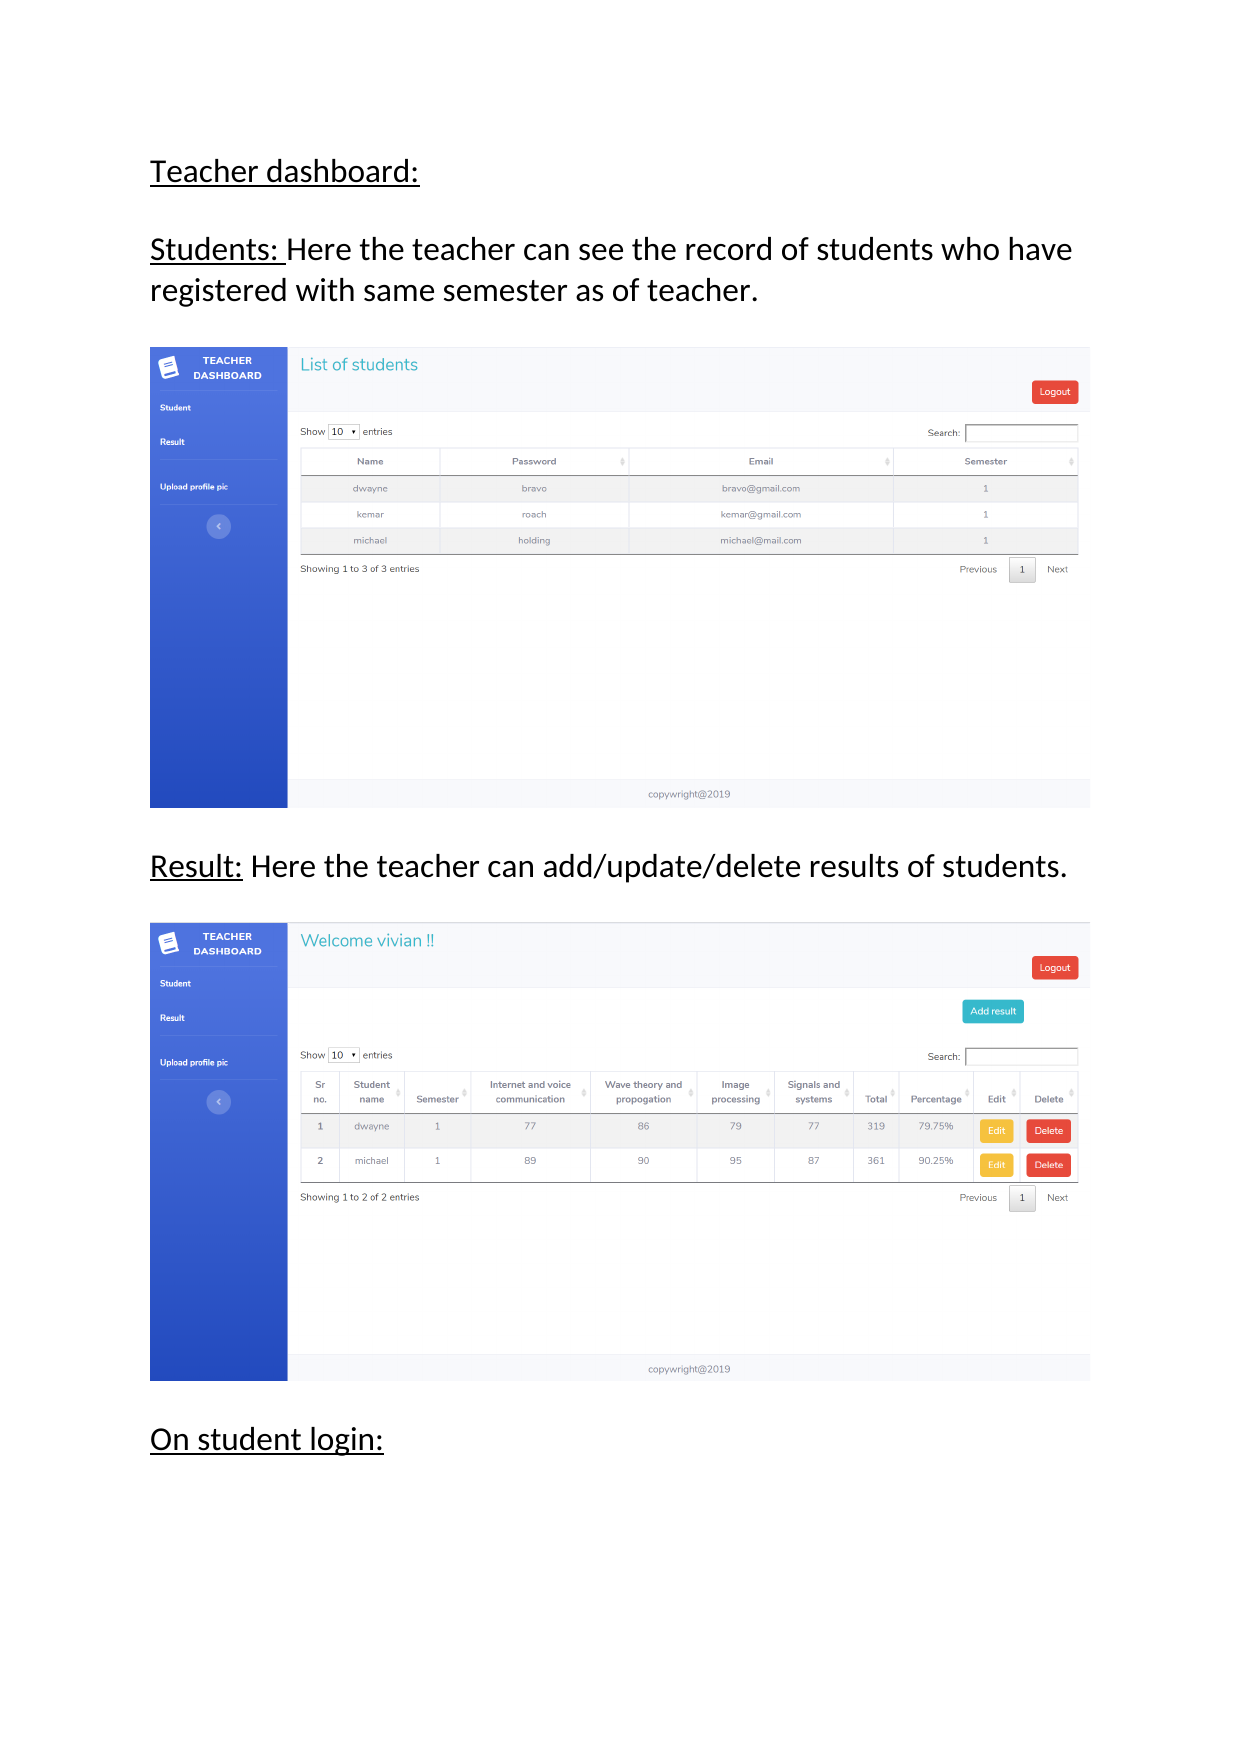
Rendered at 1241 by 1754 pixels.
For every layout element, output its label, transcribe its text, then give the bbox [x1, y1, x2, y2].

text Result: Here the teacher can add/update/delete results of students. [150, 845, 1090, 885]
text Students: Here the teacher can see the record of students who have registered with same semester as of teacher. [150, 228, 1090, 310]
text On student login: [150, 1418, 1090, 1459]
text Teacher dashboard: [150, 150, 1090, 191]
picture [150, 347, 1091, 808]
picture [150, 922, 1091, 1381]
